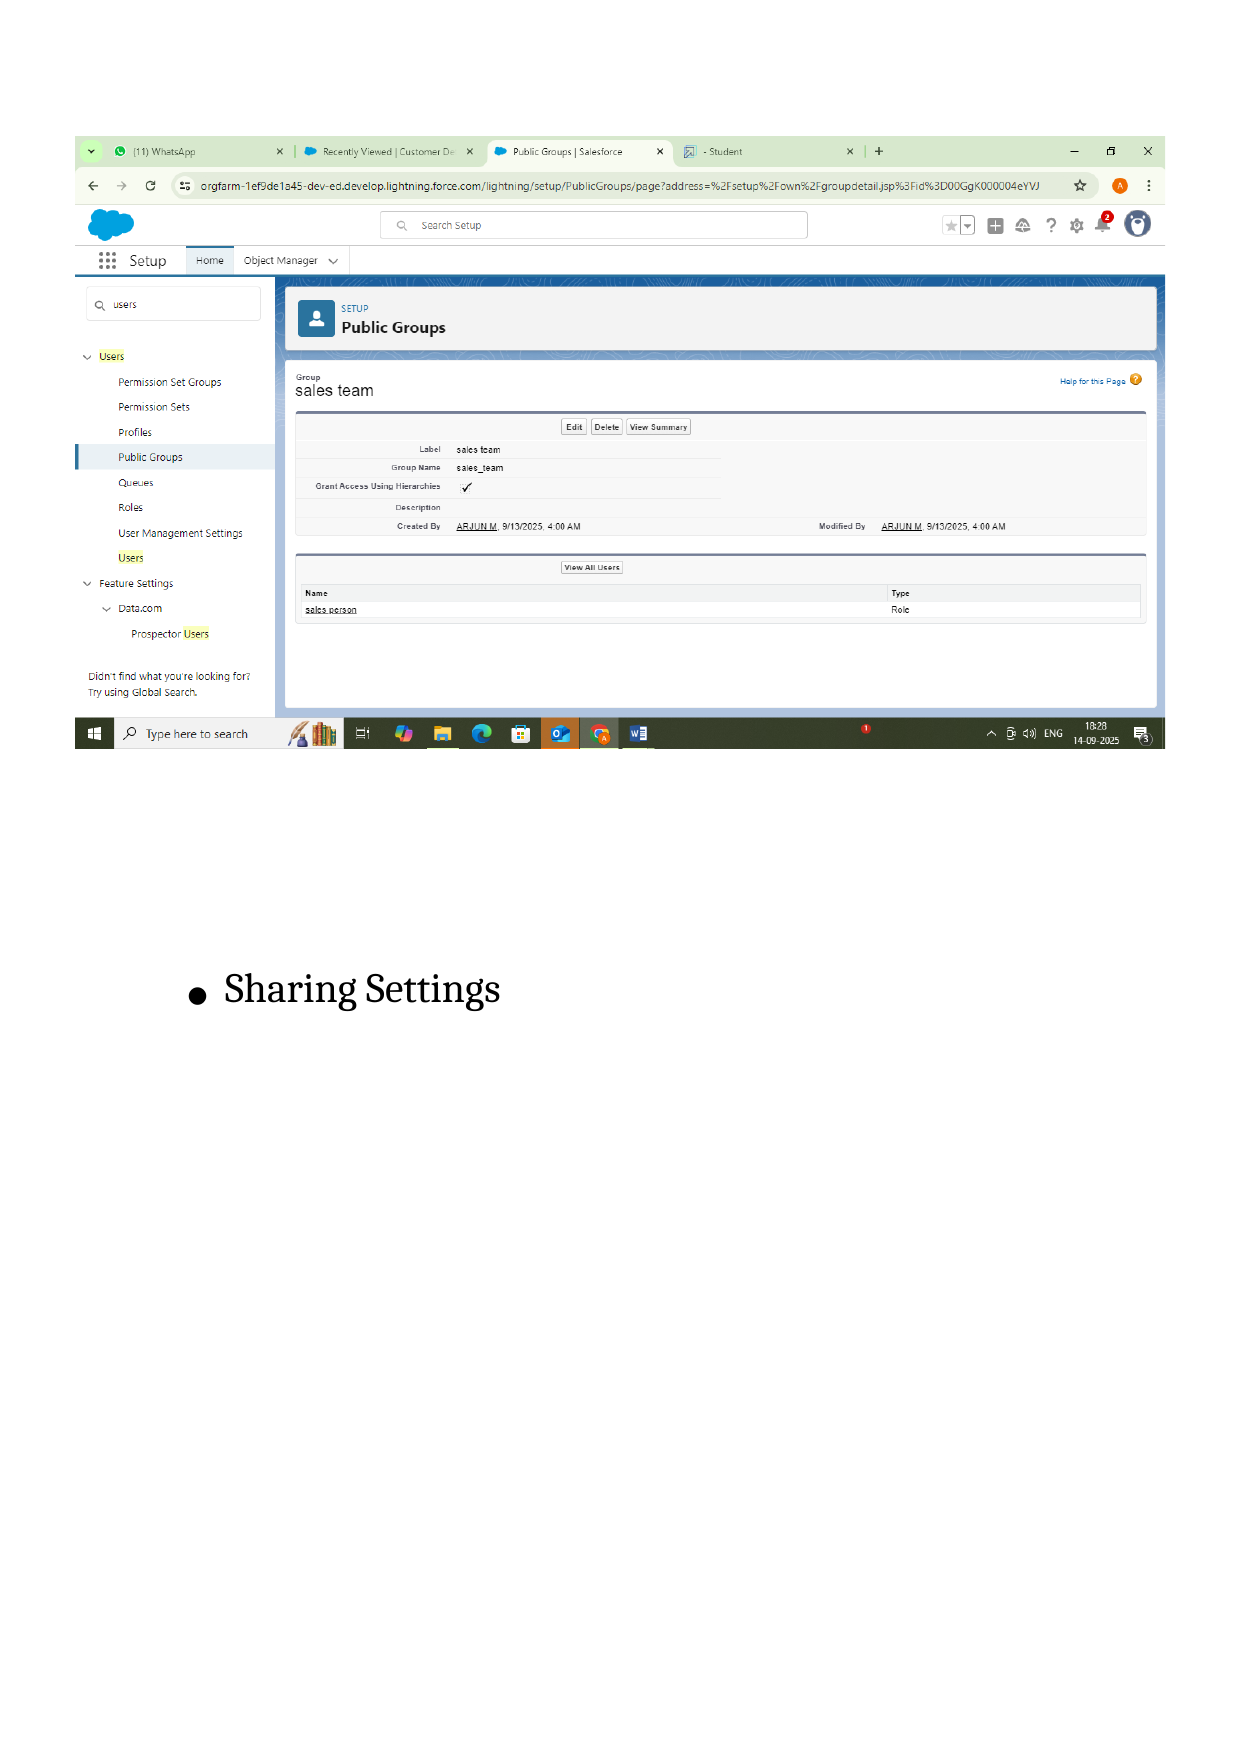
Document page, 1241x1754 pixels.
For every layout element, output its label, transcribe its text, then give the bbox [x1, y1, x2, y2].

list Sharing Settings [187, 965, 1165, 1015]
picture [75, 136, 1166, 749]
